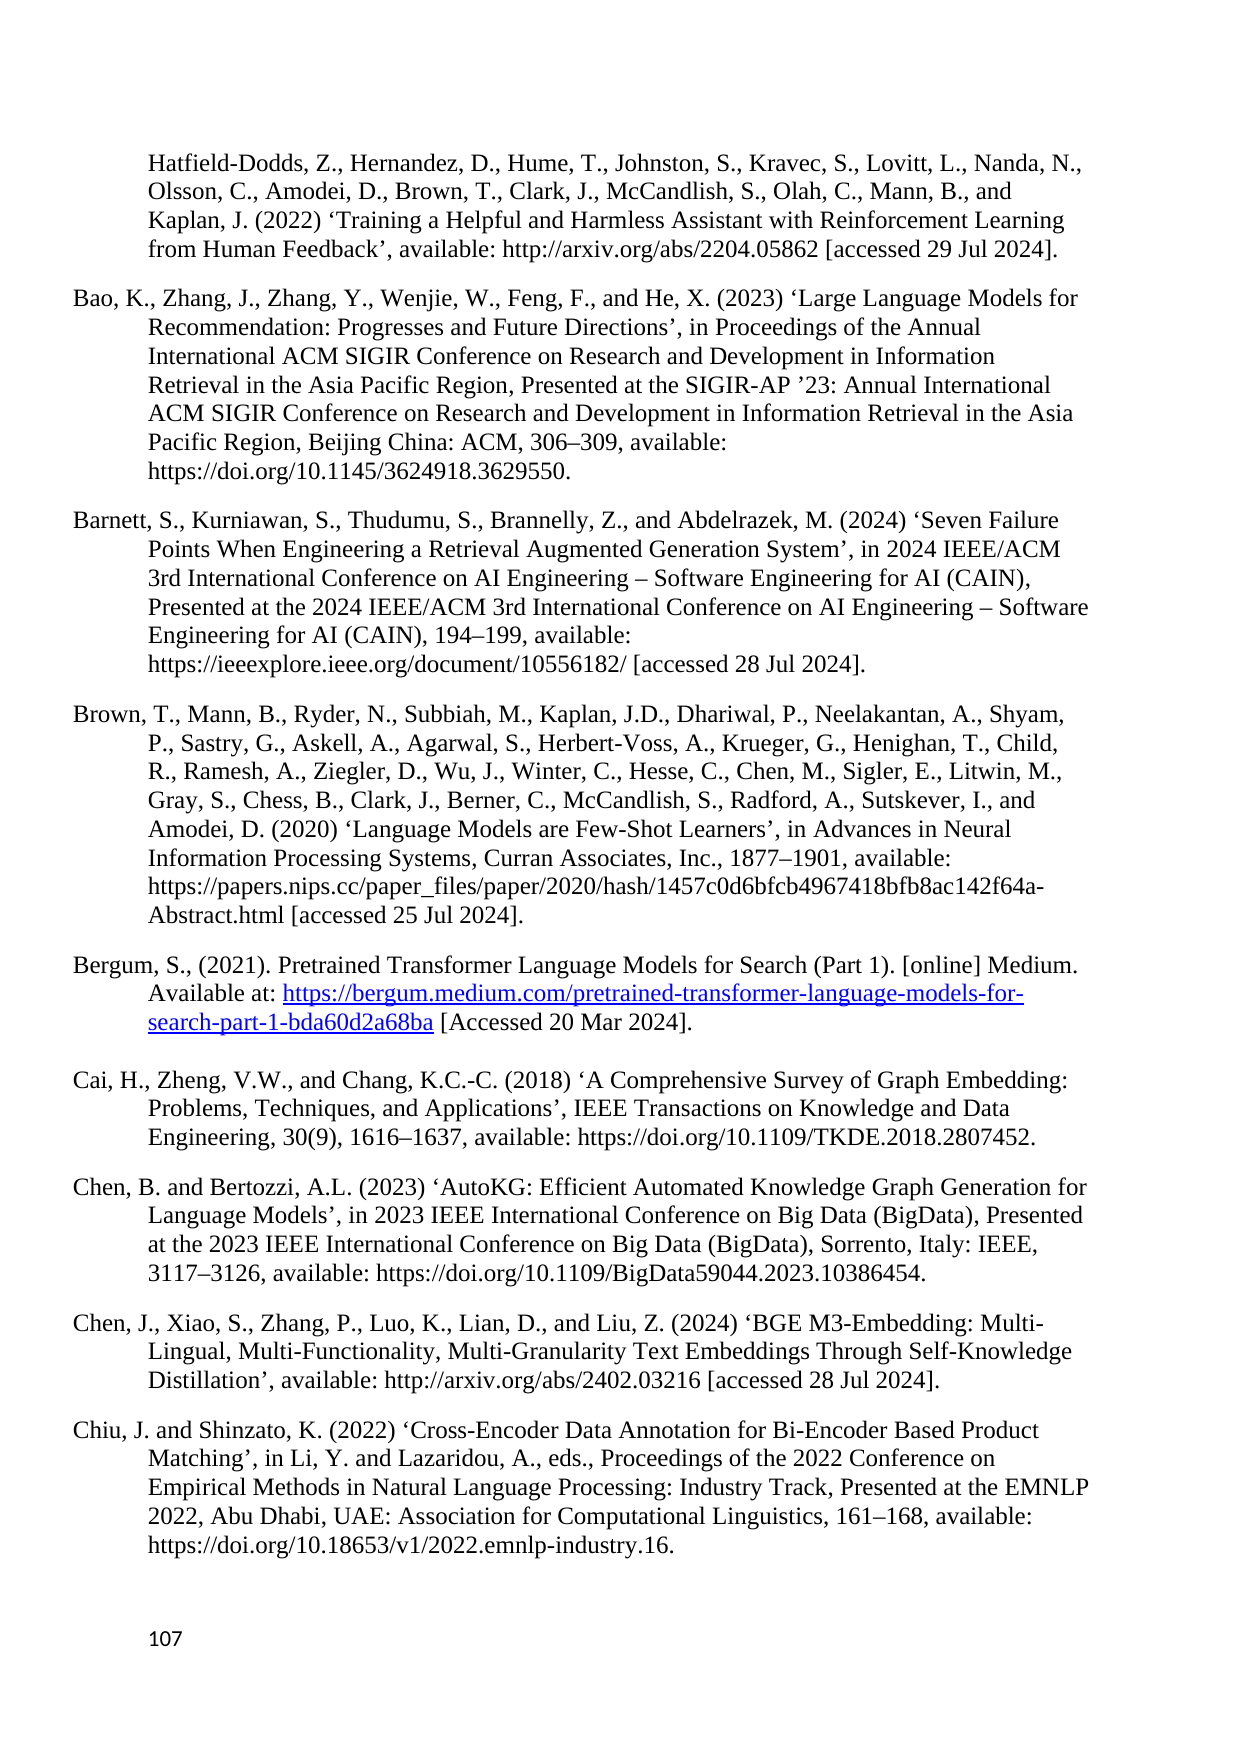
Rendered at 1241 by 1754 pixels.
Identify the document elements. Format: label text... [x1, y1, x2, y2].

text Bao, K., Zhang, J., Zhang, Y., Wenjie, W., Feng, F., and He, X. (2023) ‘Large Language Models for Recommendation: Progresses and Future Directions’, in Proceedings of the Annual International ACM SIGIR Conference on Research and Development in Information Retrieval in the Asia Pacific Region, Presented at the SIGIR-AP ’23: Annual International ACM SIGIR Conference on Research and Development in Information Retrieval in the Asia Pacific Region, Beijing China: ACM, 306–309, available: https://doi.org/10.1145/3624918.3629550. [73, 283, 1092, 485]
text Barnett, S., Kurniawan, S., Thudumu, S., Brannelly, Z., and Abdelrazek, M. (2024) ‘Seven Failure Points When Engineering a Retrieval Augmented Generation System’, in 2024 IEEE/ACM 3rd International Conference on AI Engineering – Software Engineering for AI (CAIN), Presented at the 2024 IEEE/ACM 3rd International Conference on AI Engineering – Software Engineering for AI (CAIN), 194–199, available: https://ieeexplore.ieee.org/document/10556182/ [accessed 28 Jul 2024]. [73, 506, 1092, 678]
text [73, 148, 1092, 263]
text Cai, H., Zheng, V.W., and Chang, K.C.-C. (2018) ‘A Comprehensive Survey of Graph Embedding: Problems, Techniques, and Applications’, IEEE Transactions on Knowledge and Data Engineering, 30(9), 1616–1637, available: https://doi.org/10.1109/TKDE.2018.2807452. [73, 1065, 1092, 1151]
text Chen, B. and Bertozzi, A.L. (2023) ‘AutoKG: Efficient Automated Knowledge Graph Generation for Language Models’, in 2023 IEEE International Conference on Big Data (BigData), Presented at the 2023 IEEE International Conference on Big Data (BigData), Sorrento, Italy: IEEE, 3117–3126, available: https://doi.org/10.1109/BigData59044.2023.10386454. [73, 1172, 1092, 1287]
text Bergum, S., (2021). Pretrained Transformer Language Models for Search (Part 1). [online] Medium. Available at: https://bergum.medium.com/pretrained-transformer-language-models-for-search-part-1-bda60d2a68ba [Accessed 20 Mar 2024]. [73, 950, 1092, 1036]
text Brown, T., Mann, B., Ryder, N., Subbiah, M., Kaplan, J.D., Dhariwal, P., Neelakantan, A., Shyam, P., Sastry, G., Askell, A., Agarwal, S., Herbert-Voss, A., Krueger, G., Henighan, T., Child, R., Ramesh, A., Ziegler, D., Wu, J., Winter, C., Hesse, C., Chen, M., Sigler, E., Litwin, M., Gray, S., Chess, B., Clark, J., Berner, C., McCandlish, S., Radford, A., Sutskever, I., and Amodei, D. (2020) ‘Language Models are Few-Shot Learners’, in Advances in Neural Information Processing Systems, Curran Associates, Inc., 1877–1901, available: https://papers.nips.cc/paper_files/paper/2020/hash/1457c0d6bfcb4967418bfb8ac142f64a-Abstract.html [accessed 25 Jul 2024]. [73, 699, 1092, 929]
text Chiu, J. and Shinzato, K. (2022) ‘Cross-Encoder Data Annotation for Bi-Encoder Based Product Matching’, in Li, Y. and Lazaridou, A., eds., Proceedings of the 2022 Conference on Empirical Methods in Natural Language Processing: Industry Track, Presented at the EMNLP 2022, Abu Dhabi, UAE: Association for Computational Linguistics, 161–168, available: https://doi.org/10.18653/v1/2022.emnlp-industry.16. [73, 1415, 1092, 1558]
text Chen, J., Xiao, S., Zhang, P., Luo, K., Lian, D., and Liu, Z. (2024) ‘BGE M3-Embedding: Multi-Lingual, Multi-Functionality, Multi-Granularity Text Embeddings Through Self-Knowledge Distillation’, available: http://arxiv.org/abs/2402.03216 [accessed 28 Jul 2024]. [73, 1308, 1092, 1394]
